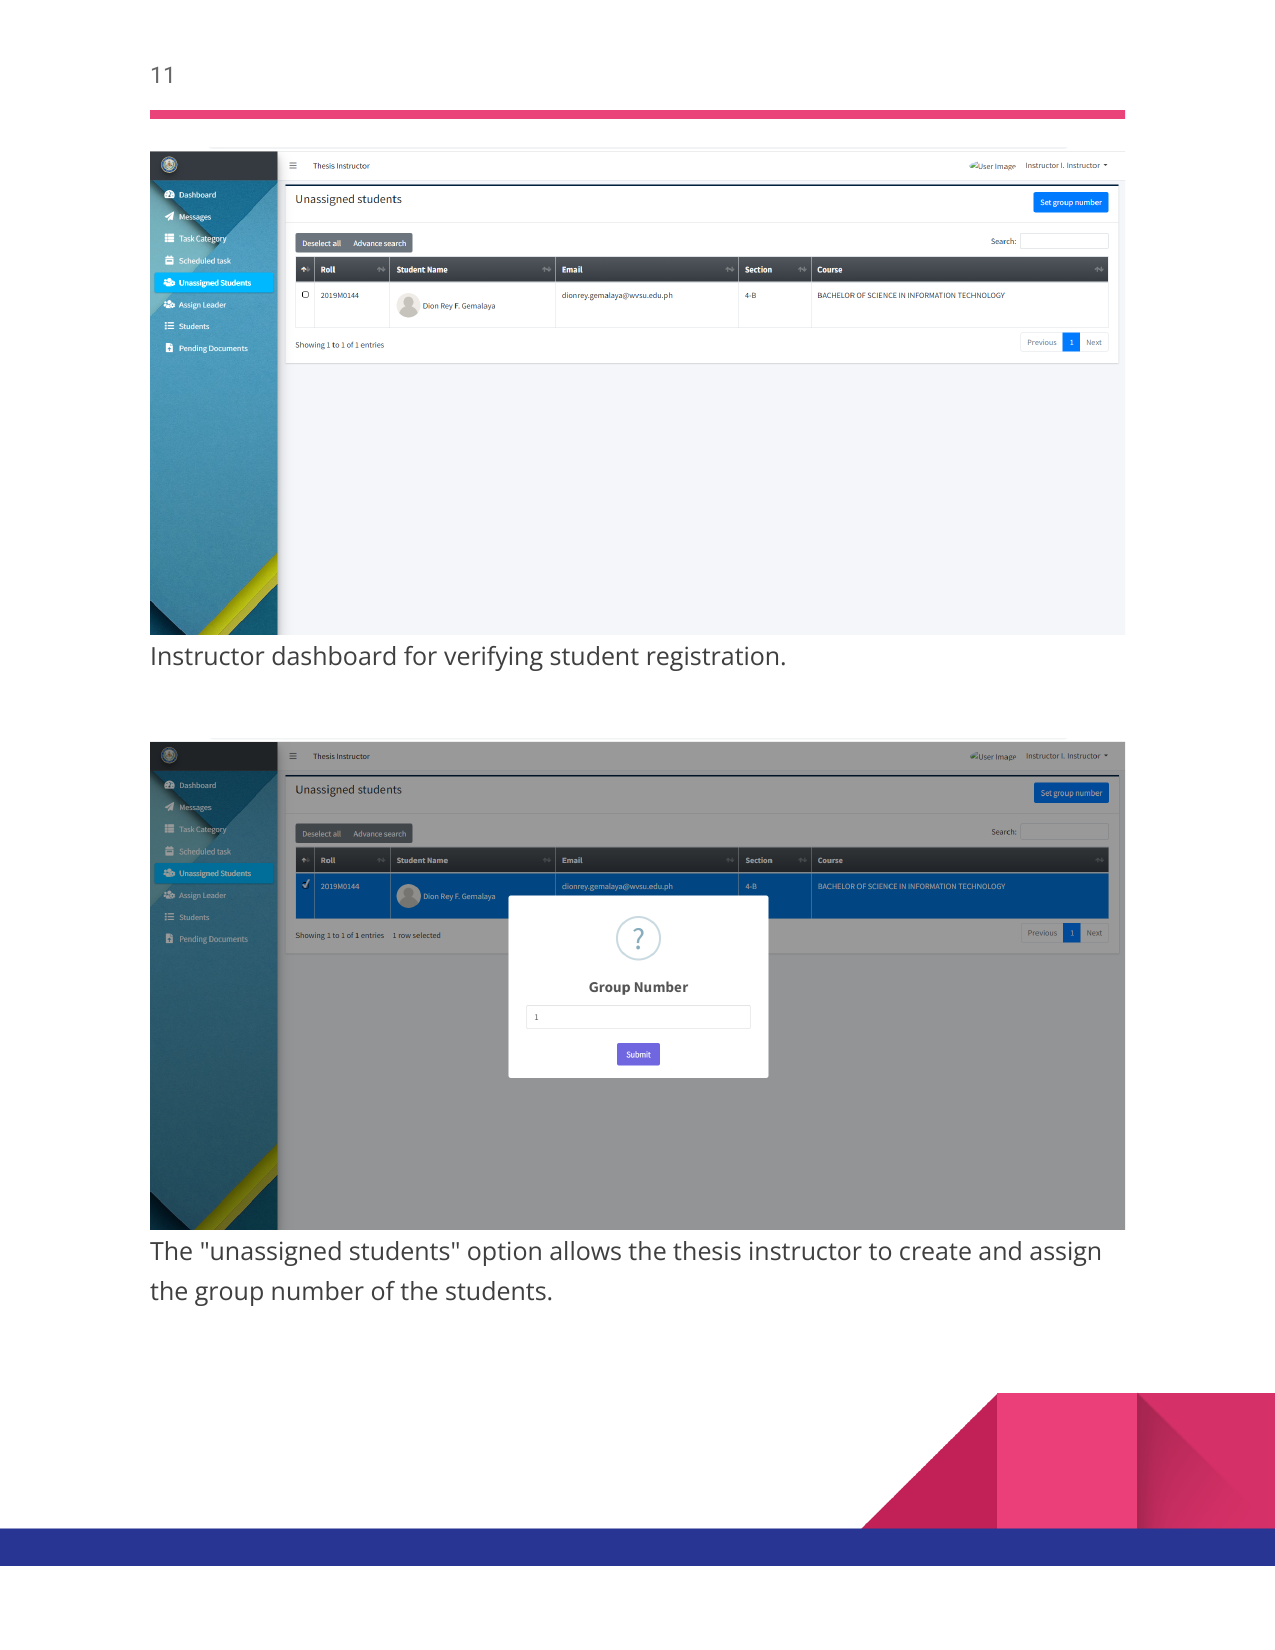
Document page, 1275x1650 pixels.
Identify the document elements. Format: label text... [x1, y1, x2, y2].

text Instructor dashboard for verifying student registration. [150, 639, 1125, 673]
picture [150, 147, 1125, 635]
picture [0, 1391, 1275, 1566]
text The "unassigned students" option allows the thesis instructor to create and assign the group number of the students. [150, 1234, 1125, 1307]
picture [150, 738, 1125, 1230]
picture [150, 110, 1125, 119]
picture [150, 623, 160, 635]
